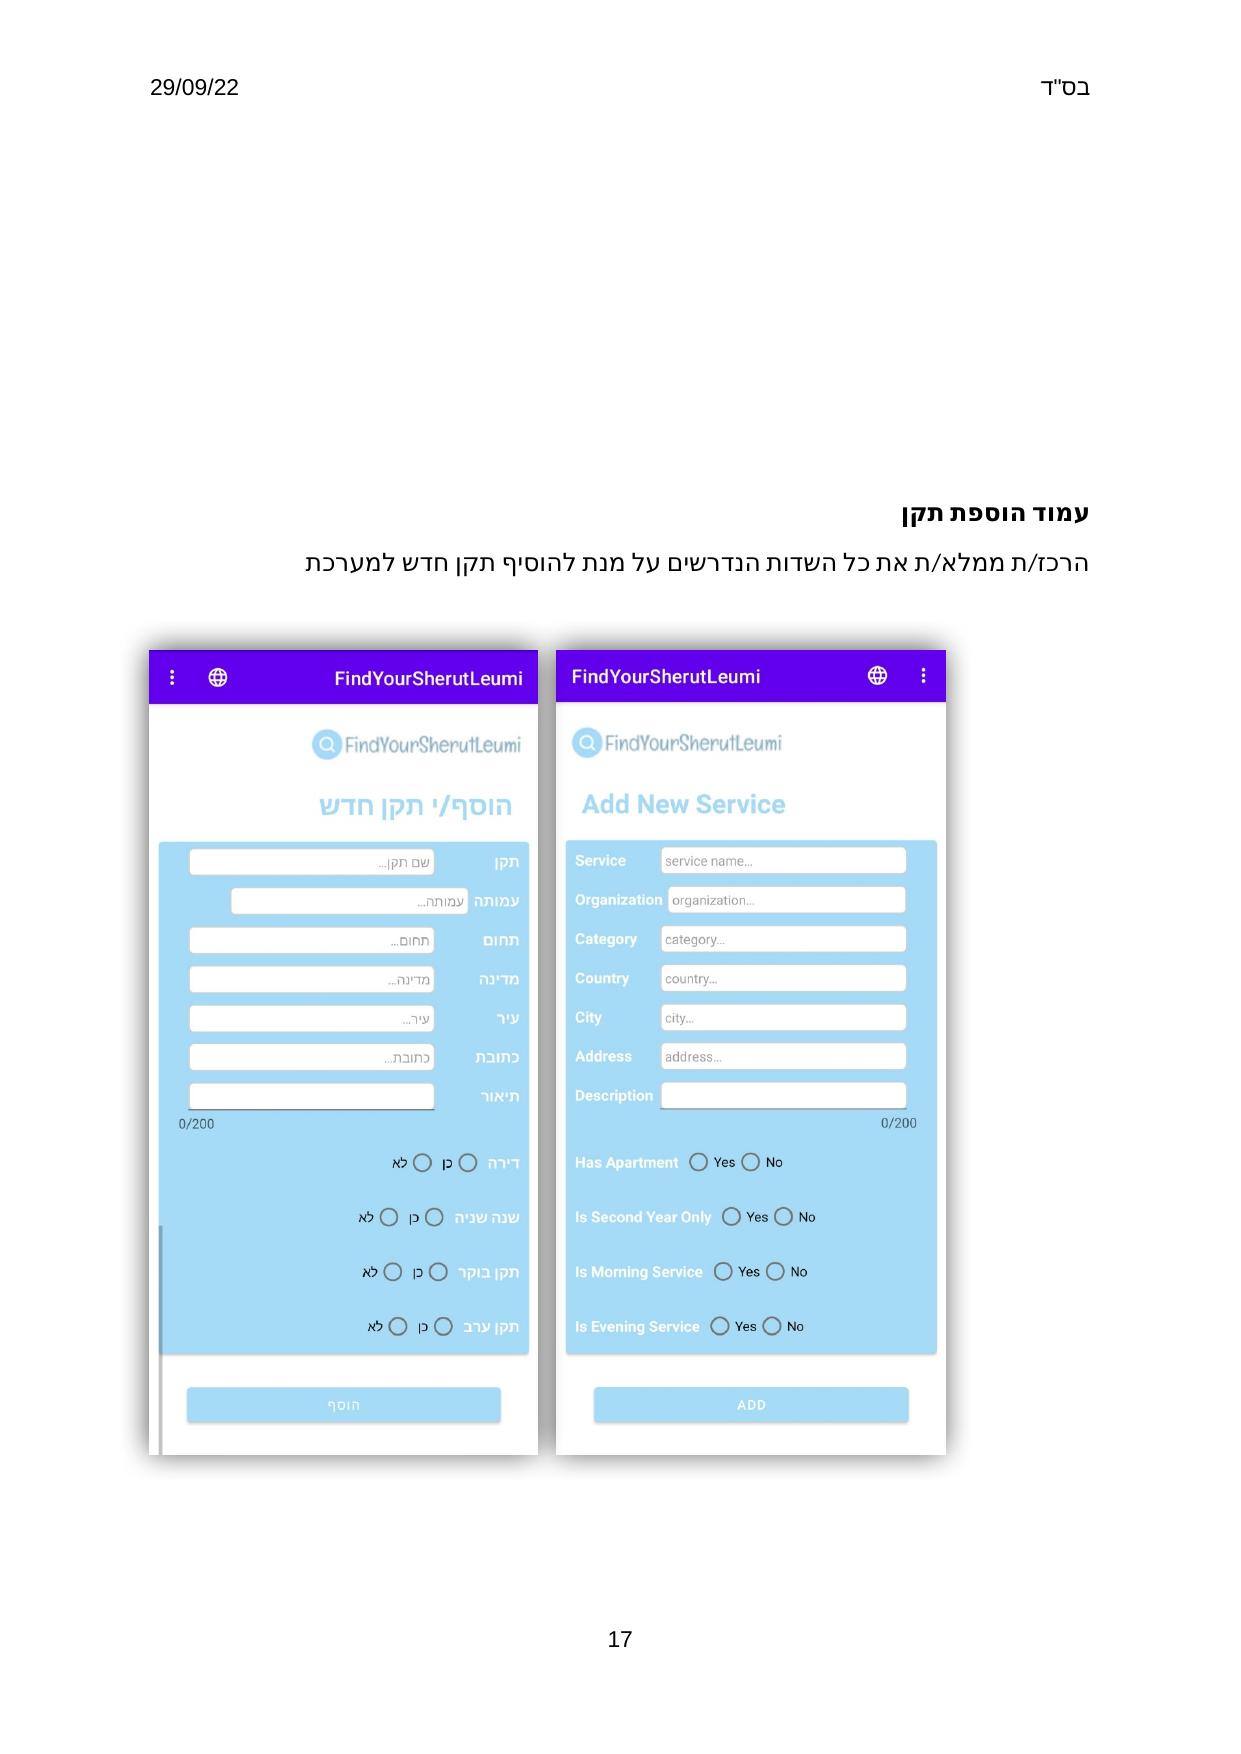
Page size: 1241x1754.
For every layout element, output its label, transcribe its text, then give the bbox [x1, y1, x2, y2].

text עמוד הוספת תקן [150, 497, 1090, 528]
picture [149, 650, 538, 1455]
text הרכז/ת ממלא/ת את כל השדות הנדרשים על מנת להוסיף תקן חדש למערכת [150, 547, 1090, 577]
picture [556, 650, 946, 1455]
